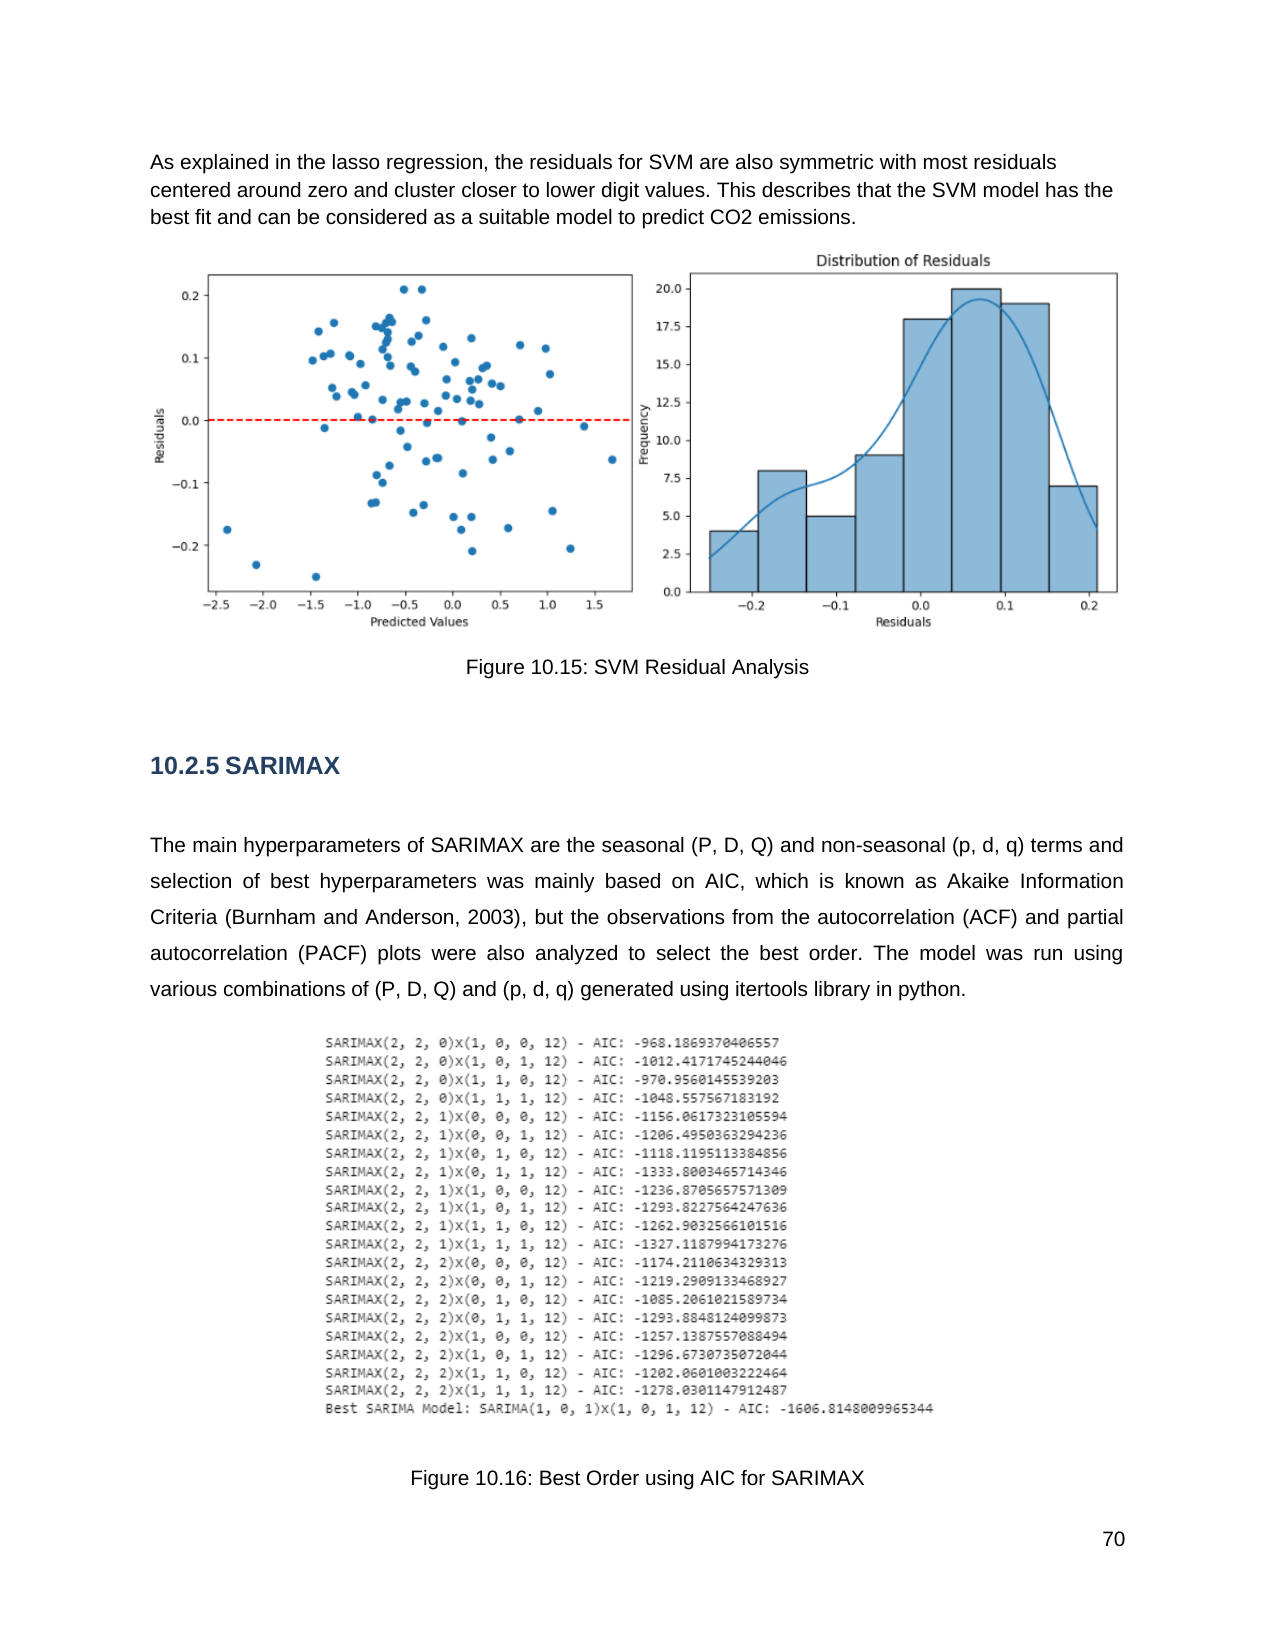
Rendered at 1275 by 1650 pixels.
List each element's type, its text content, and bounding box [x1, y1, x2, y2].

text The main hyperparameters of SARIMAX are the seasonal (P, D, Q) and non-seasonal (p, d, q) terms and selection of best hyperparameters was mainly based on AIC, which is known as Akaike Information Criteria (Burnham and Anderson, 2003), but the observations from the autocorrelation (ACF) and partial autocorrelation (PACF) plots were also analyzed to select the best order. The model was run using various combinations of (P, D, Q) and (p, d, q) generated using itertools library in python. [150, 833, 1125, 1000]
text As explained in the lasso regression, the residuals for SVM are also symmetric with most residuals centered around zero and cluster closer to lower digit values. This describes that the SVM model has the best fit and can be considered as a suitable model to predict CO2 emissions. [150, 150, 1125, 229]
picture [150, 253, 1122, 631]
subtitle SARIMAX [150, 751, 1125, 780]
text Figure 10.16: Best Order using AIC for SARIMAX [150, 1466, 1125, 1489]
text Figure 10.15: SVM Residual Analysis [150, 654, 1125, 678]
picture [294, 1033, 981, 1433]
